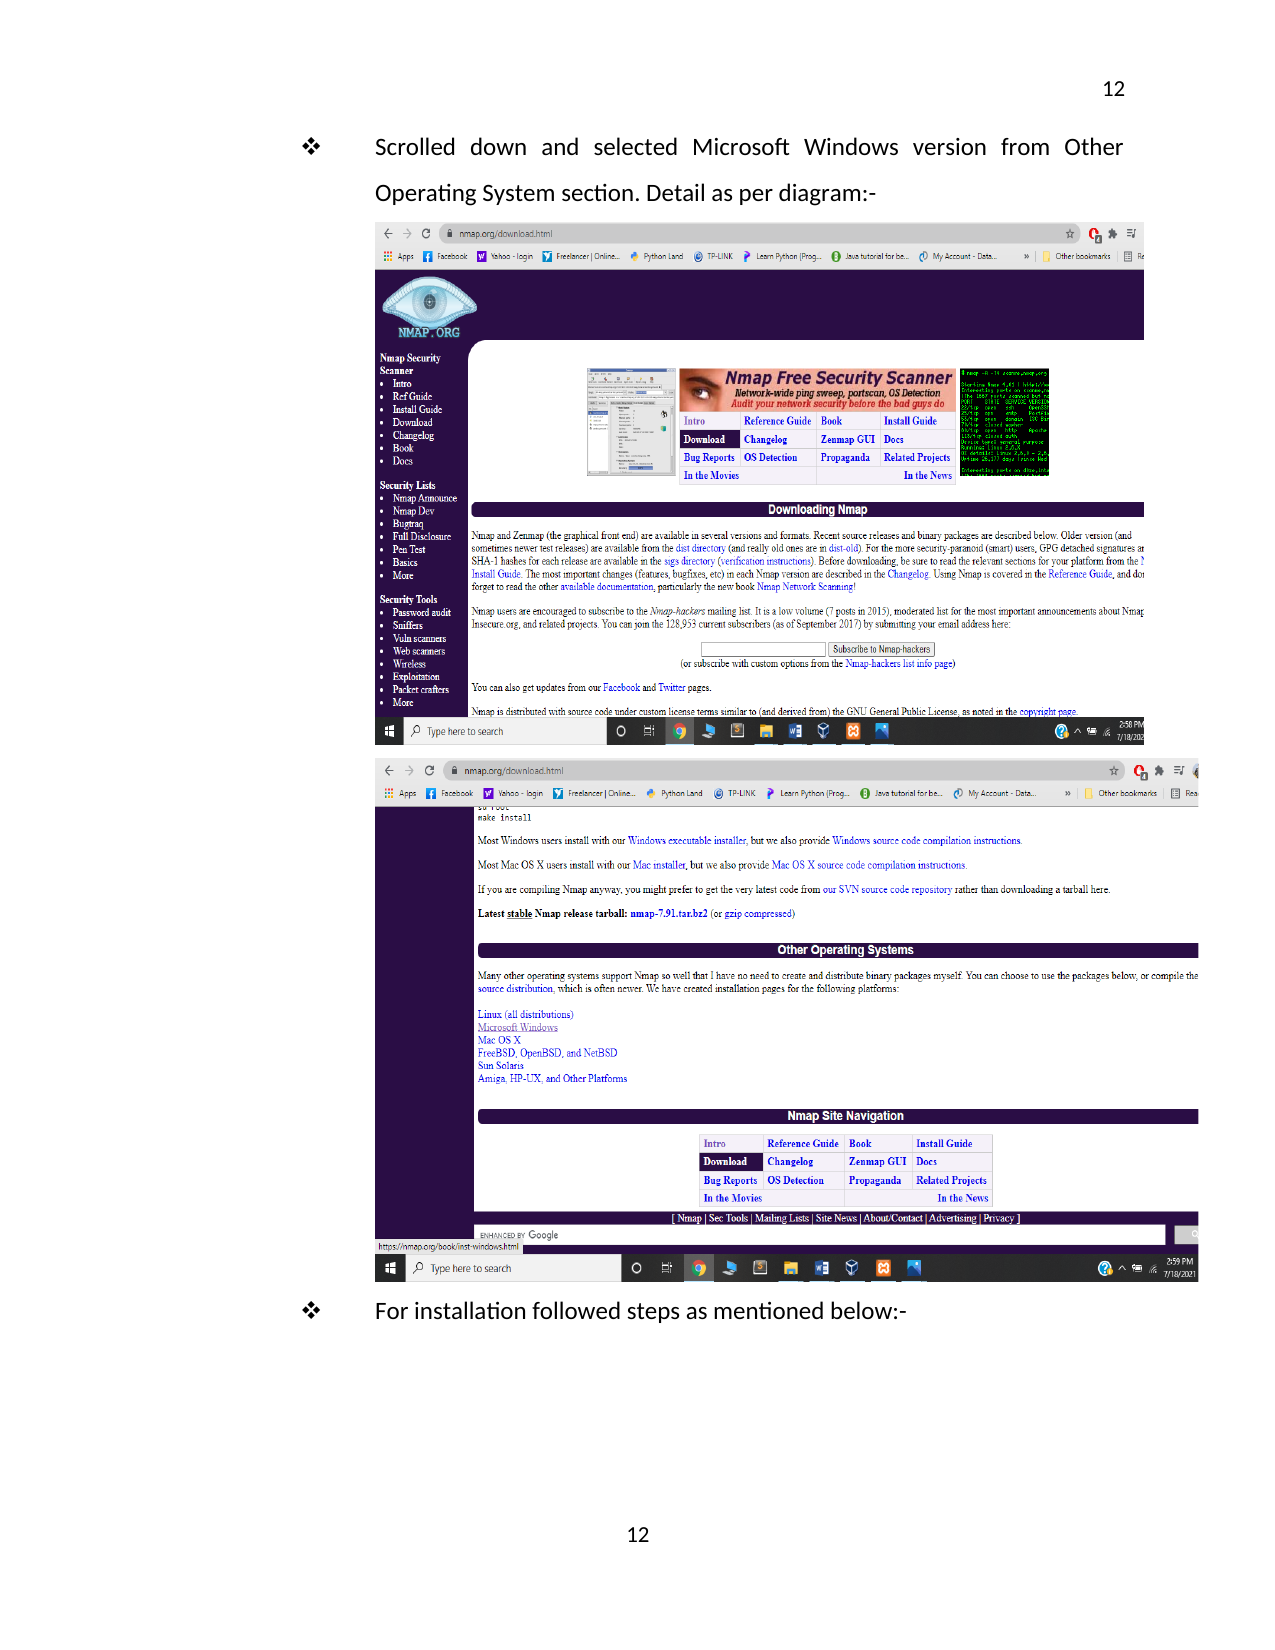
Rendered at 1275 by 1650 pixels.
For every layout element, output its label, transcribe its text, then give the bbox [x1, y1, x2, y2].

picture [375, 758, 1199, 1282]
list Scrolled down and selected Microsoft Windows version from Other Operating System section. Detail as per diagram:- [300, 131, 1125, 207]
list For installation followed steps as mentioned below:- [300, 1295, 1125, 1326]
picture [375, 222, 1144, 745]
